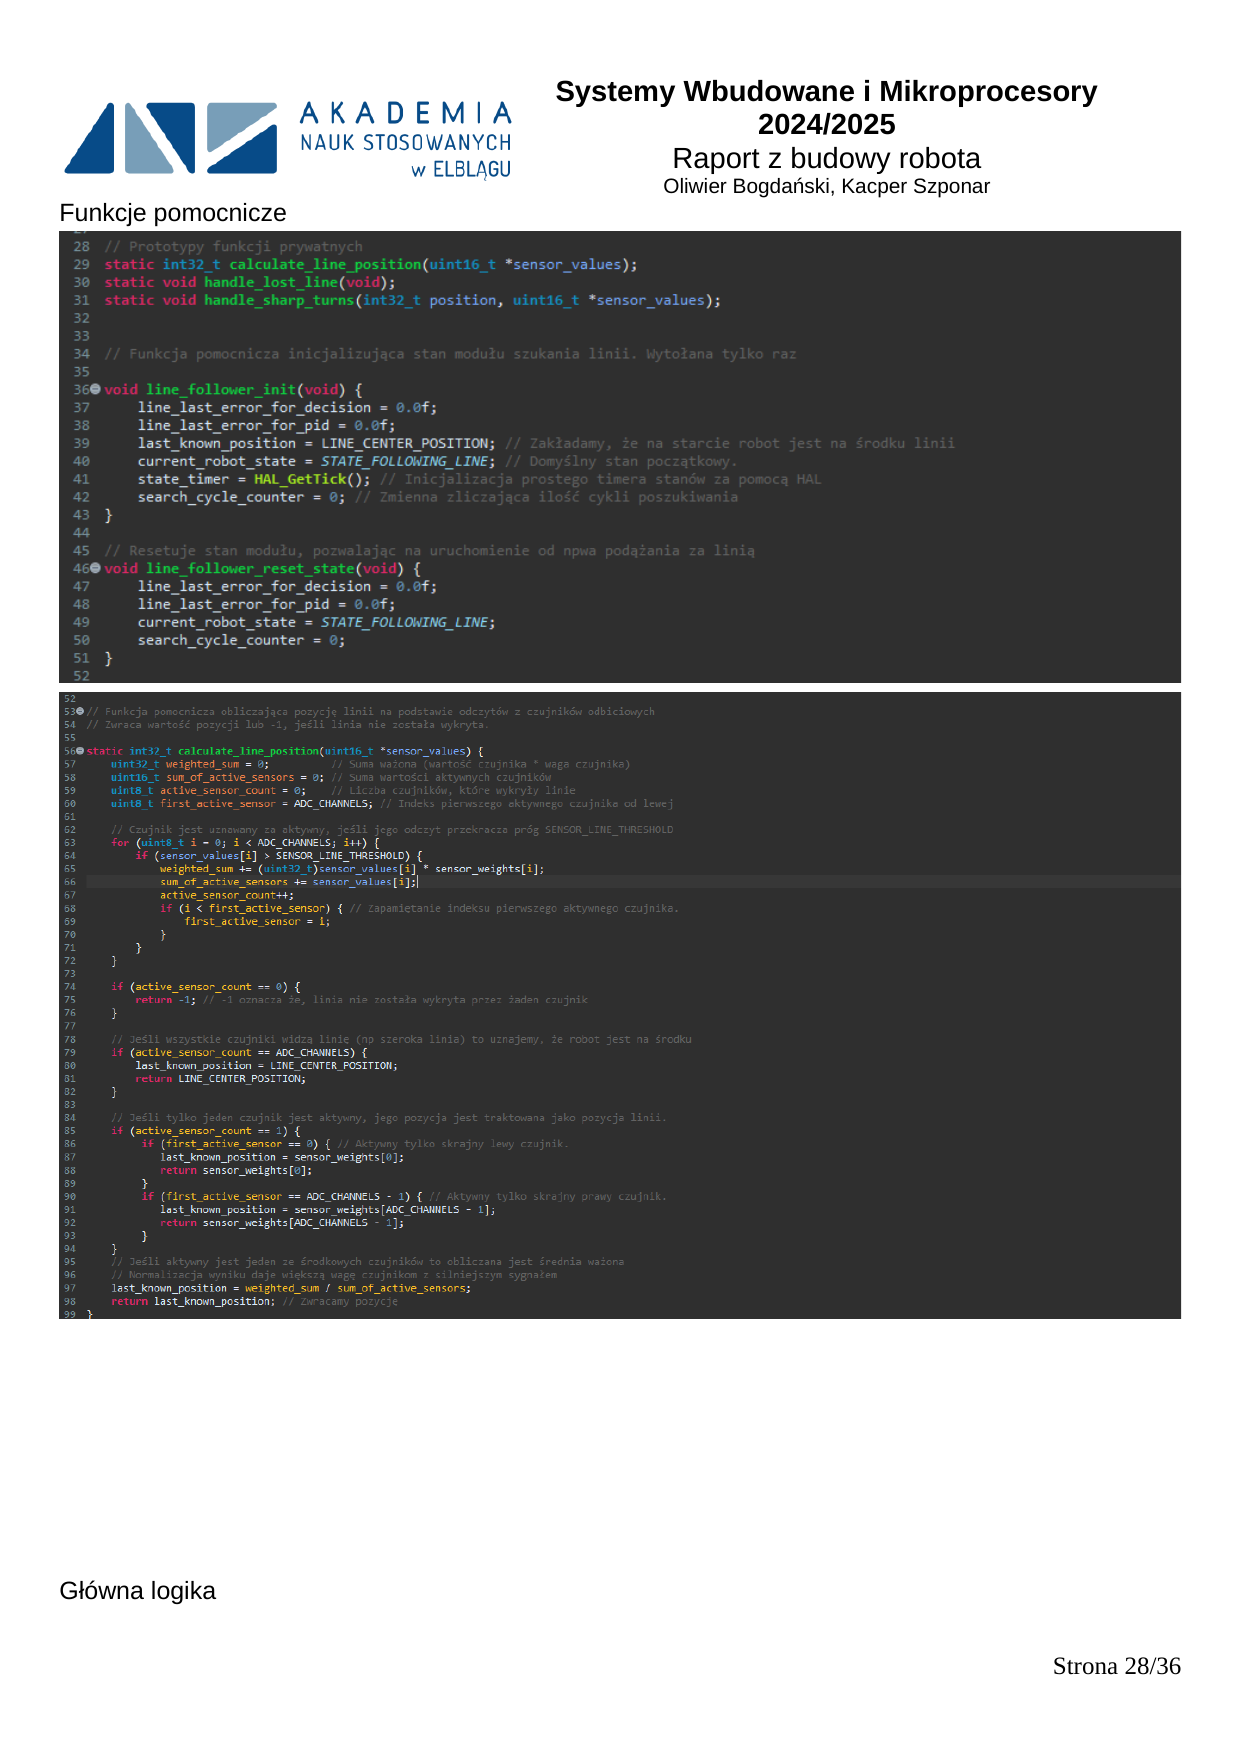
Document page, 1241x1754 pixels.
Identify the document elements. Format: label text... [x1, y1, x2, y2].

picture [63, 100, 515, 181]
text Funkcje pomocnicze [59, 198, 1181, 231]
picture [59, 231, 1182, 683]
picture [59, 692, 1182, 1319]
text Główna logika [59, 1576, 1181, 1604]
